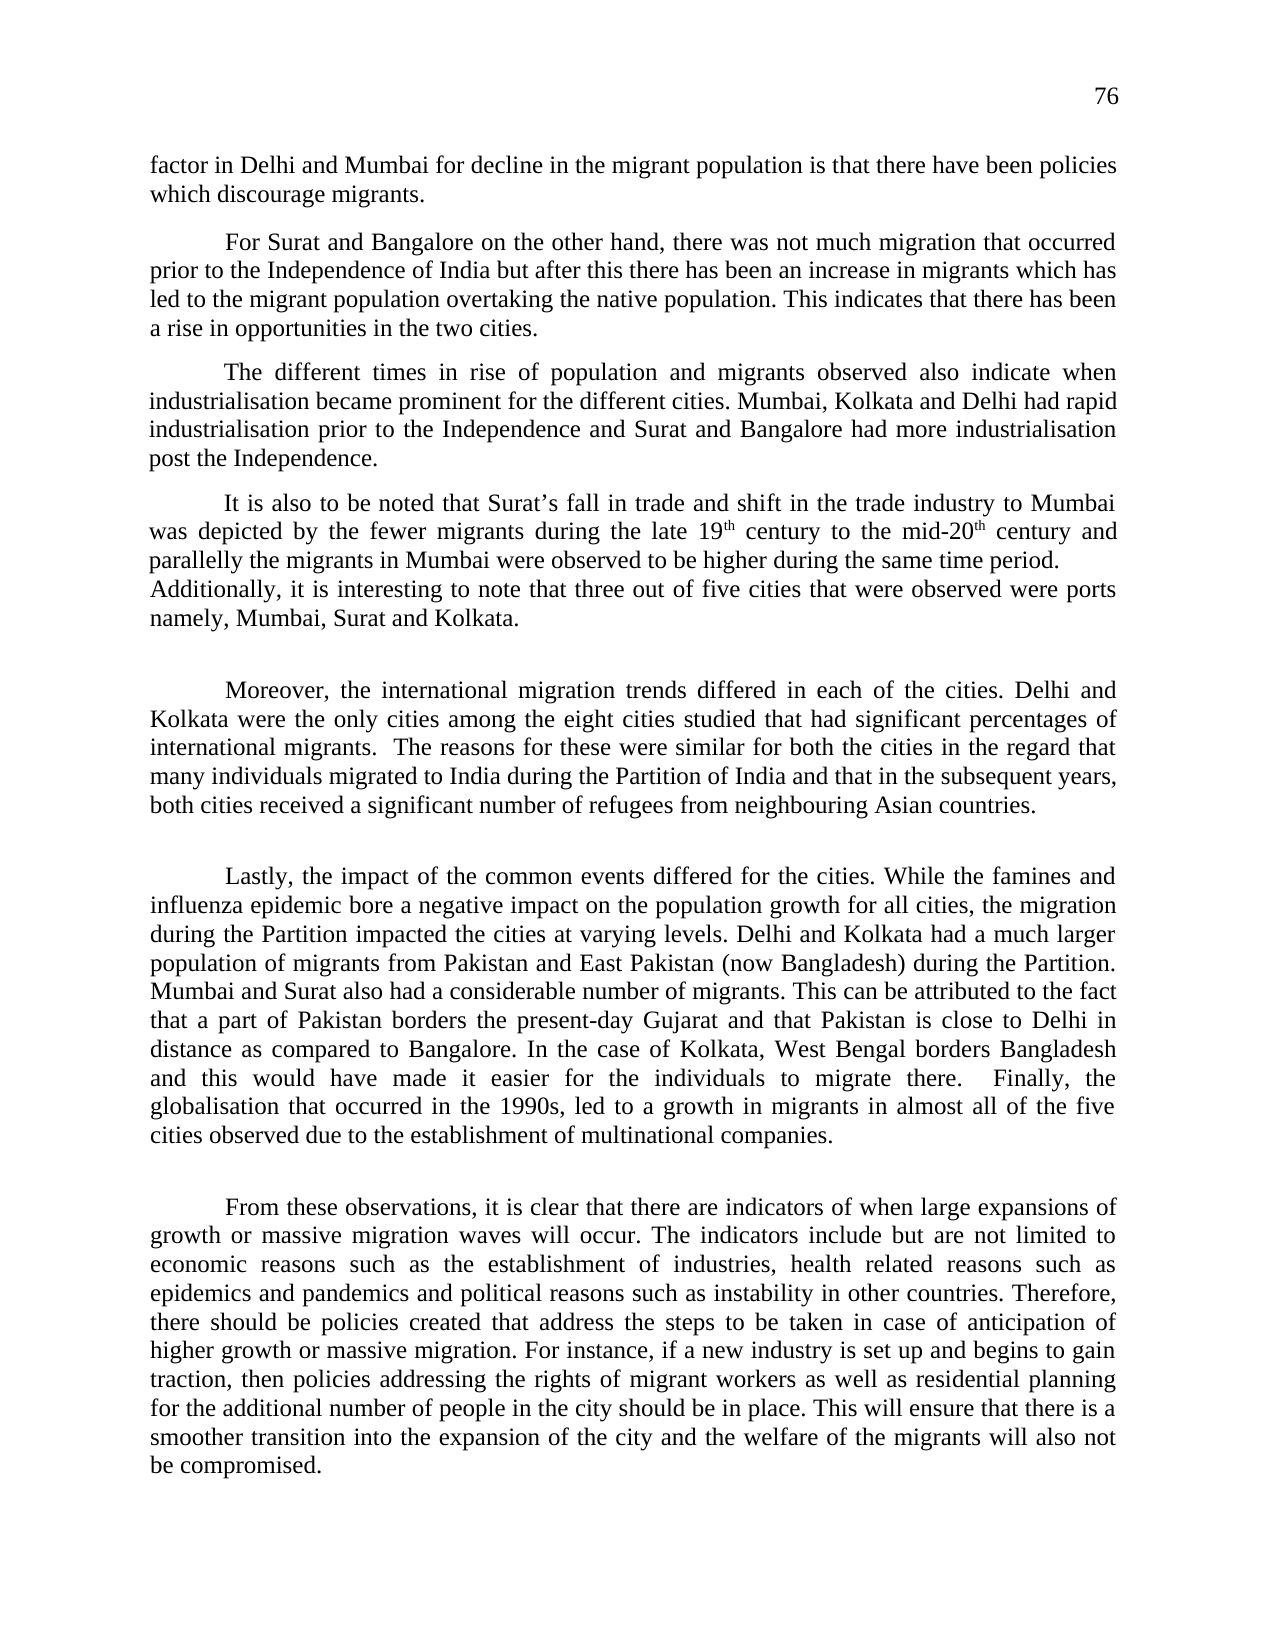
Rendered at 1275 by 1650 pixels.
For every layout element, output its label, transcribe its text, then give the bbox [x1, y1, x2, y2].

text Moreover, the international migration trends differed in each of the cities. Delhi and Kolkata were the only cities among the eight cities studied that had significant percentages of international migrants. The reasons for these were similar for both the cities in the regard that many individuals migrated to India during the Partition of India and that in the subsequent years, both cities received a significant number of refugees from neighbouring Asian countries. [149, 675, 1118, 819]
text Lastly, the impact of the common events differed for the cities. While the famines and influenza epidemic bore a negative impact on the population growth for all cities, the migration during the Partition impacted the cities at varying levels. Delhi and Kolkata had a much larger population of migrants from Pakistan and East Pakistan (now Bangladesh) during the Partition. Mumbai and Surat also had a considerable number of migrants. This can be attributed to the fact that a part of Pakistan borders the present-day Gujarat and that Pakistan is close to Delhi in distance as compared to Bangalore. In the case of Kolkata, West Bengal borders Bangladesh and this would have made it easier for the individuals to migrate there. Finally, the globalisation that occurred in the 1990s, led to a growth in migrants in almost all of the five cities observed due to the establishment of multinational companies. [150, 861, 1118, 1149]
text From these observations, it is clear that there are indicators of when large expansions of growth or massive migration waves will occur. The indicators include but are not limited to economic reasons such as the establishment of industries, health related reasons such as epidemics and pandemics and political reasons such as instability in other countries. Therefore, there should be policies created that address the steps to be taken in case of anticipation of higher growth or massive migration. For instance, if a new industry is set up and begins to gain traction, then policies addressing the rights of migrant workers as well as residential planning for the additional number of people in the city should be in place. This will ensure that there is a smoother transition into the expansion of the city and the welfare of the migrants will also not be compromised. [150, 1192, 1118, 1479]
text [149, 150, 1118, 207]
text For Surat and Bangalore on the other hand, there was not much migration that occurred prior to the Independence of India but after this there has been an increase in migrants which has led to the migrant population overtaking the native population. This indicates that there has been a rise in opportunities in the two cities. [149, 227, 1118, 342]
text Additionally, it is interesting to note that three out of five cities that were observed were ports namely, Mumbai, Surat and Kolkata. [149, 574, 1118, 632]
text The different times in rise of population and migrants observed also indicate when industrialisation became prominent for the different cities. Mumbai, Kolkata and Delhi had rapid industrialisation prior to the Independence and Surat and Bangalore had more industrialisation post the Independence. [148, 357, 1118, 472]
text It is also to be noted that Surat’s fall in trade and shift in the trade industry to Mumbai was depicted by the fewer migrants during the late 19th century to the mid-20th century and parallelly the migrants in Mumbai were observed to be higher during the same time period. [148, 488, 1118, 574]
